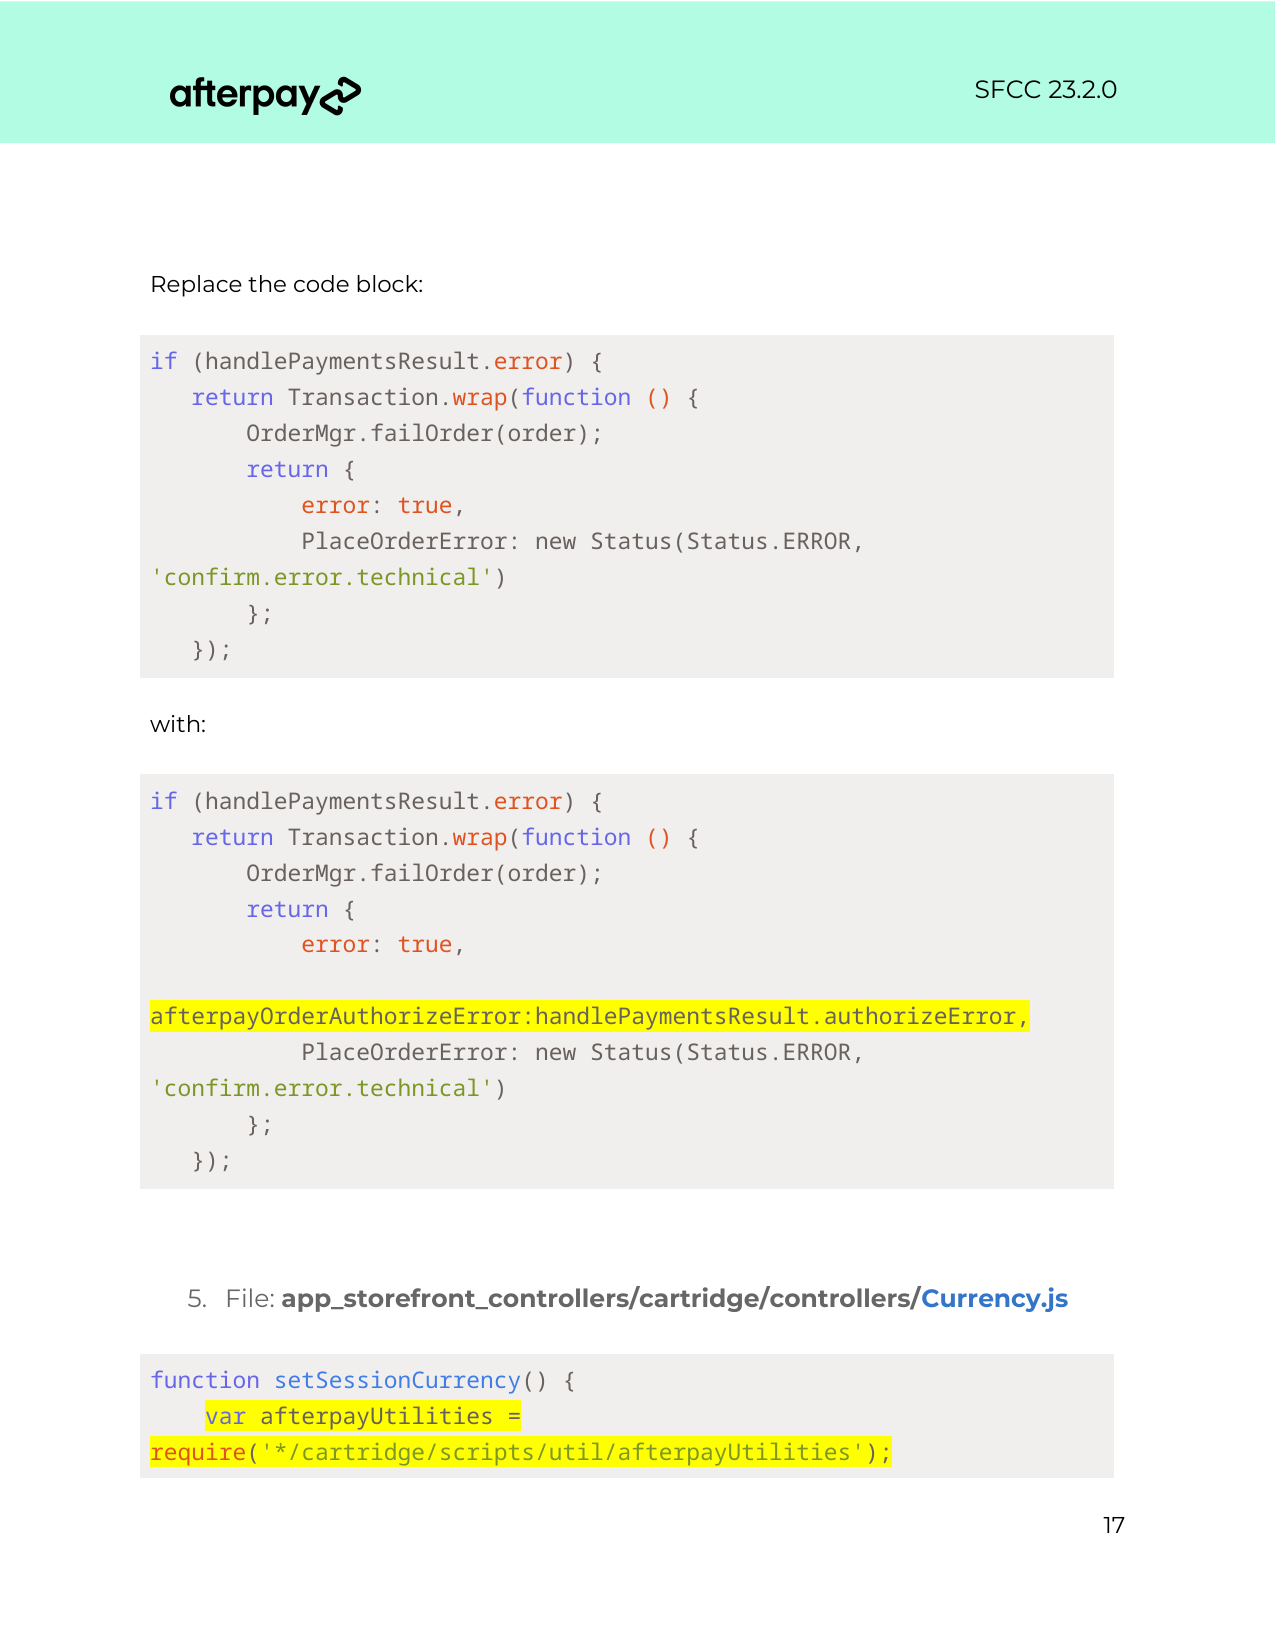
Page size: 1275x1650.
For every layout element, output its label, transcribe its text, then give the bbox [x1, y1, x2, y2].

table_header if (handlePaymentsResult.error) { return Transaction.wrap(function () { OrderMgr.failOrder(order); return { error: true, afterpayOrderAuthorizeError:handlePaymentsResult.authorizeError, PlaceOrderError: new Status(Status.ERROR, 'confirm.error.technical') }; }); [140, 774, 1114, 1189]
text Replace the code block: [150, 270, 1125, 298]
picture [134, 48, 397, 144]
text with: [150, 710, 1125, 738]
subtitle File: app_storefront_controllers/cartridge/controllers/Currency.js [187, 1283, 1125, 1313]
table_header if (handlePaymentsResult.error) { return Transaction.wrap(function () { OrderMgr.failOrder(order); return { error: true, PlaceOrderError: new Status(Status.ERROR, 'confirm.error.technical') }; }); [140, 335, 1114, 678]
